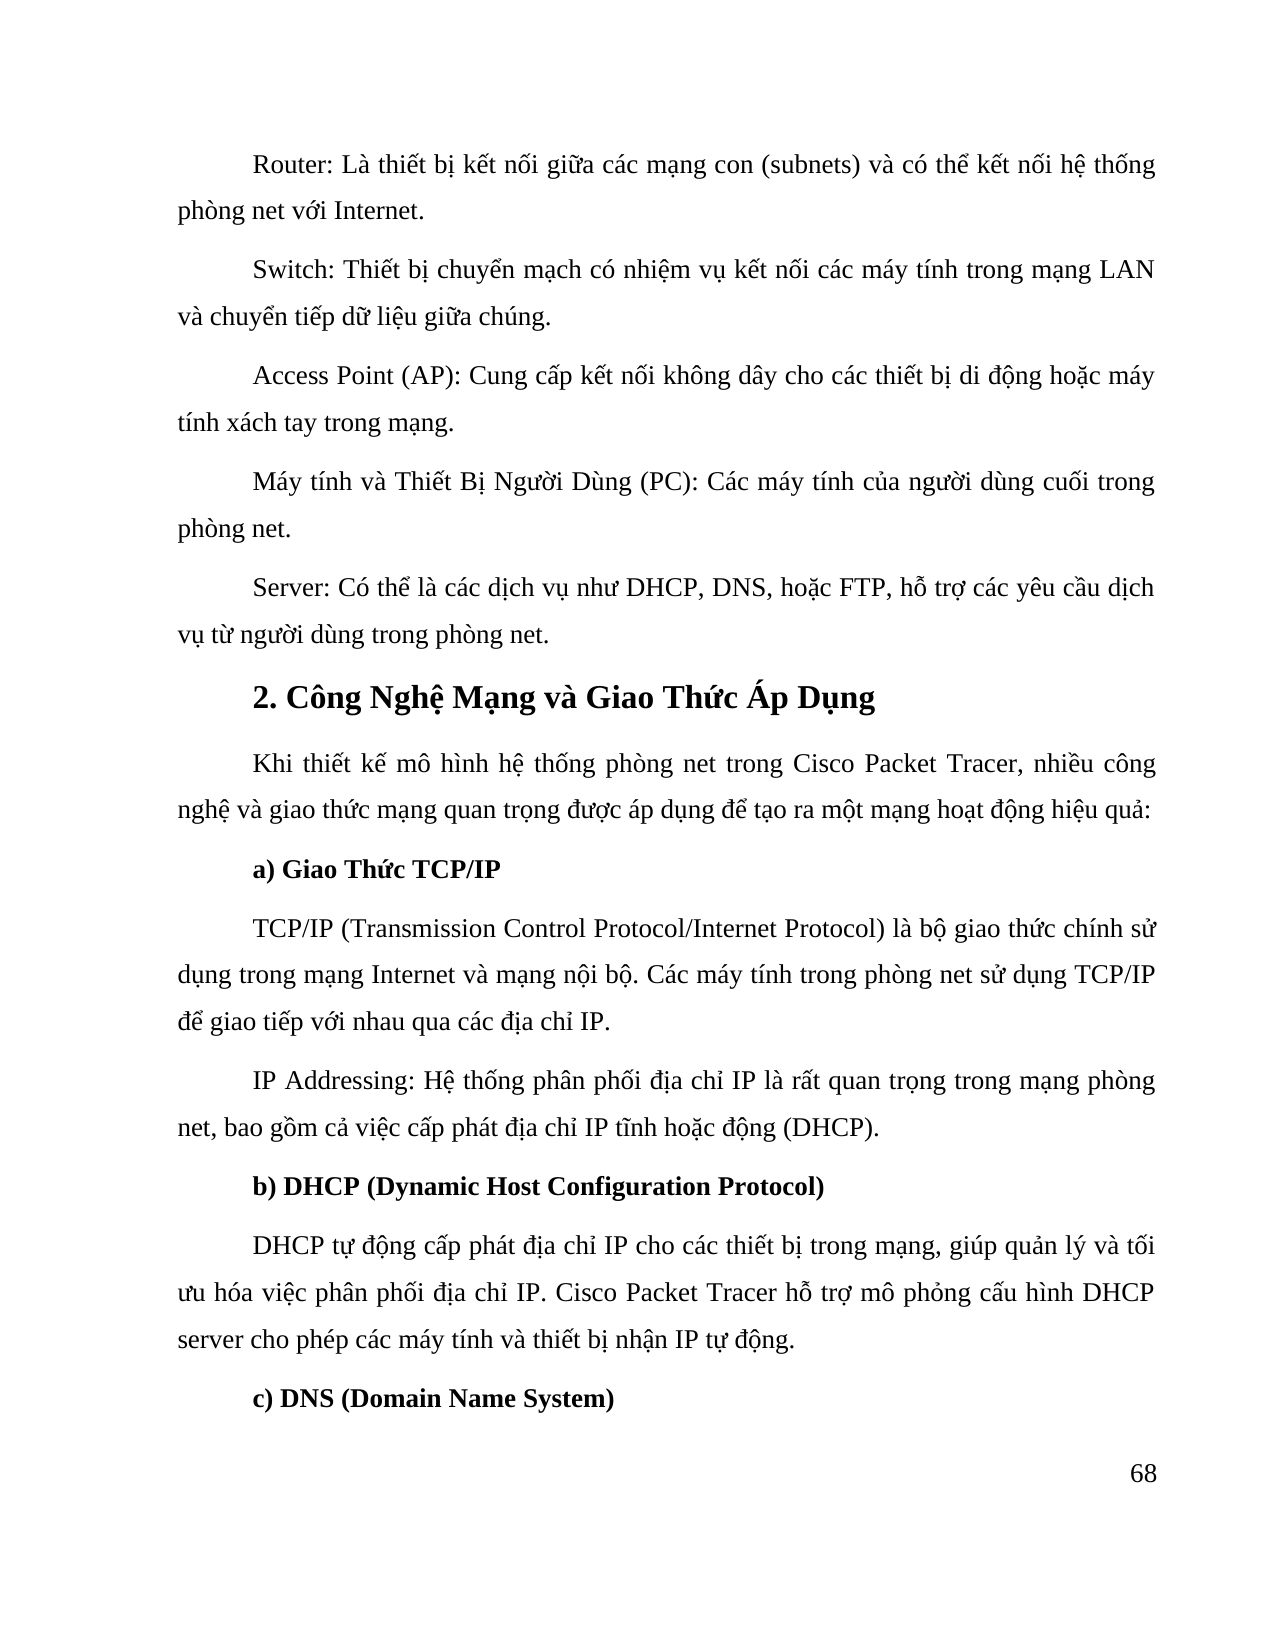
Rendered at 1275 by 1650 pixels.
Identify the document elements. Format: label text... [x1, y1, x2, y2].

text b) DHCP (Dynamic Host Configuration Protocol) [177, 1170, 1157, 1201]
text a) Giao Thức TCP/IP [177, 853, 1157, 884]
text 2. Công Nghệ Mạng và Giao Thức Áp Dụng [177, 677, 1157, 715]
text IP Addressing: Hệ thống phân phối địa chỉ IP là rất quan trọng trong mạng phòng net, bao gồm cả việc cấp phát địa chỉ IP tĩnh hoặc động (DHCP). [177, 1064, 1157, 1142]
text Máy tính và Thiết Bị Người Dùng (PC): Các máy tính của người dùng cuối trong phòng net. [177, 465, 1157, 543]
text Khi thiết kế mô hình hệ thống phòng net trong Cisco Packet Tracer, nhiều công nghệ và giao thức mạng quan trọng được áp dụng để tạo ra một mạng hoạt động hiệu quả: [177, 747, 1157, 825]
text DHCP tự động cấp phát địa chỉ IP cho các thiết bị trong mạng, giúp quản lý và tối ưu hóa việc phân phối địa chỉ IP. Cisco Packet Tracer hỗ trợ mô phỏng cấu hình DHCP server cho phép các máy tính và thiết bị nhận IP tự động. [177, 1229, 1157, 1354]
text Switch: Thiết bị chuyển mạch có nhiệm vụ kết nối các máy tính trong mạng LAN và chuyển tiếp dữ liệu giữa chúng. [177, 253, 1157, 331]
text Access Point (AP): Cung cấp kết nối không dây cho các thiết bị di động hoặc máy tính xách tay trong mạng. [177, 359, 1157, 437]
text c) DNS (Domain Name System) [177, 1382, 1157, 1413]
text Server: Có thể là các dịch vụ như DHCP, DNS, hoặc FTP, hỗ trợ các yêu cầu dịch vụ từ người dùng trong phòng net. [177, 571, 1157, 649]
text Router: Là thiết bị kết nối giữa các mạng con (subnets) và có thể kết nối hệ thống phòng net với Internet. [177, 148, 1157, 226]
text TCP/IP (Transmission Control Protocol/Internet Protocol) là bộ giao thức chính sử dụng trong mạng Internet và mạng nội bộ. Các máy tính trong phòng net sử dụng TCP/IP để giao tiếp với nhau qua các địa chỉ IP. [177, 912, 1157, 1036]
